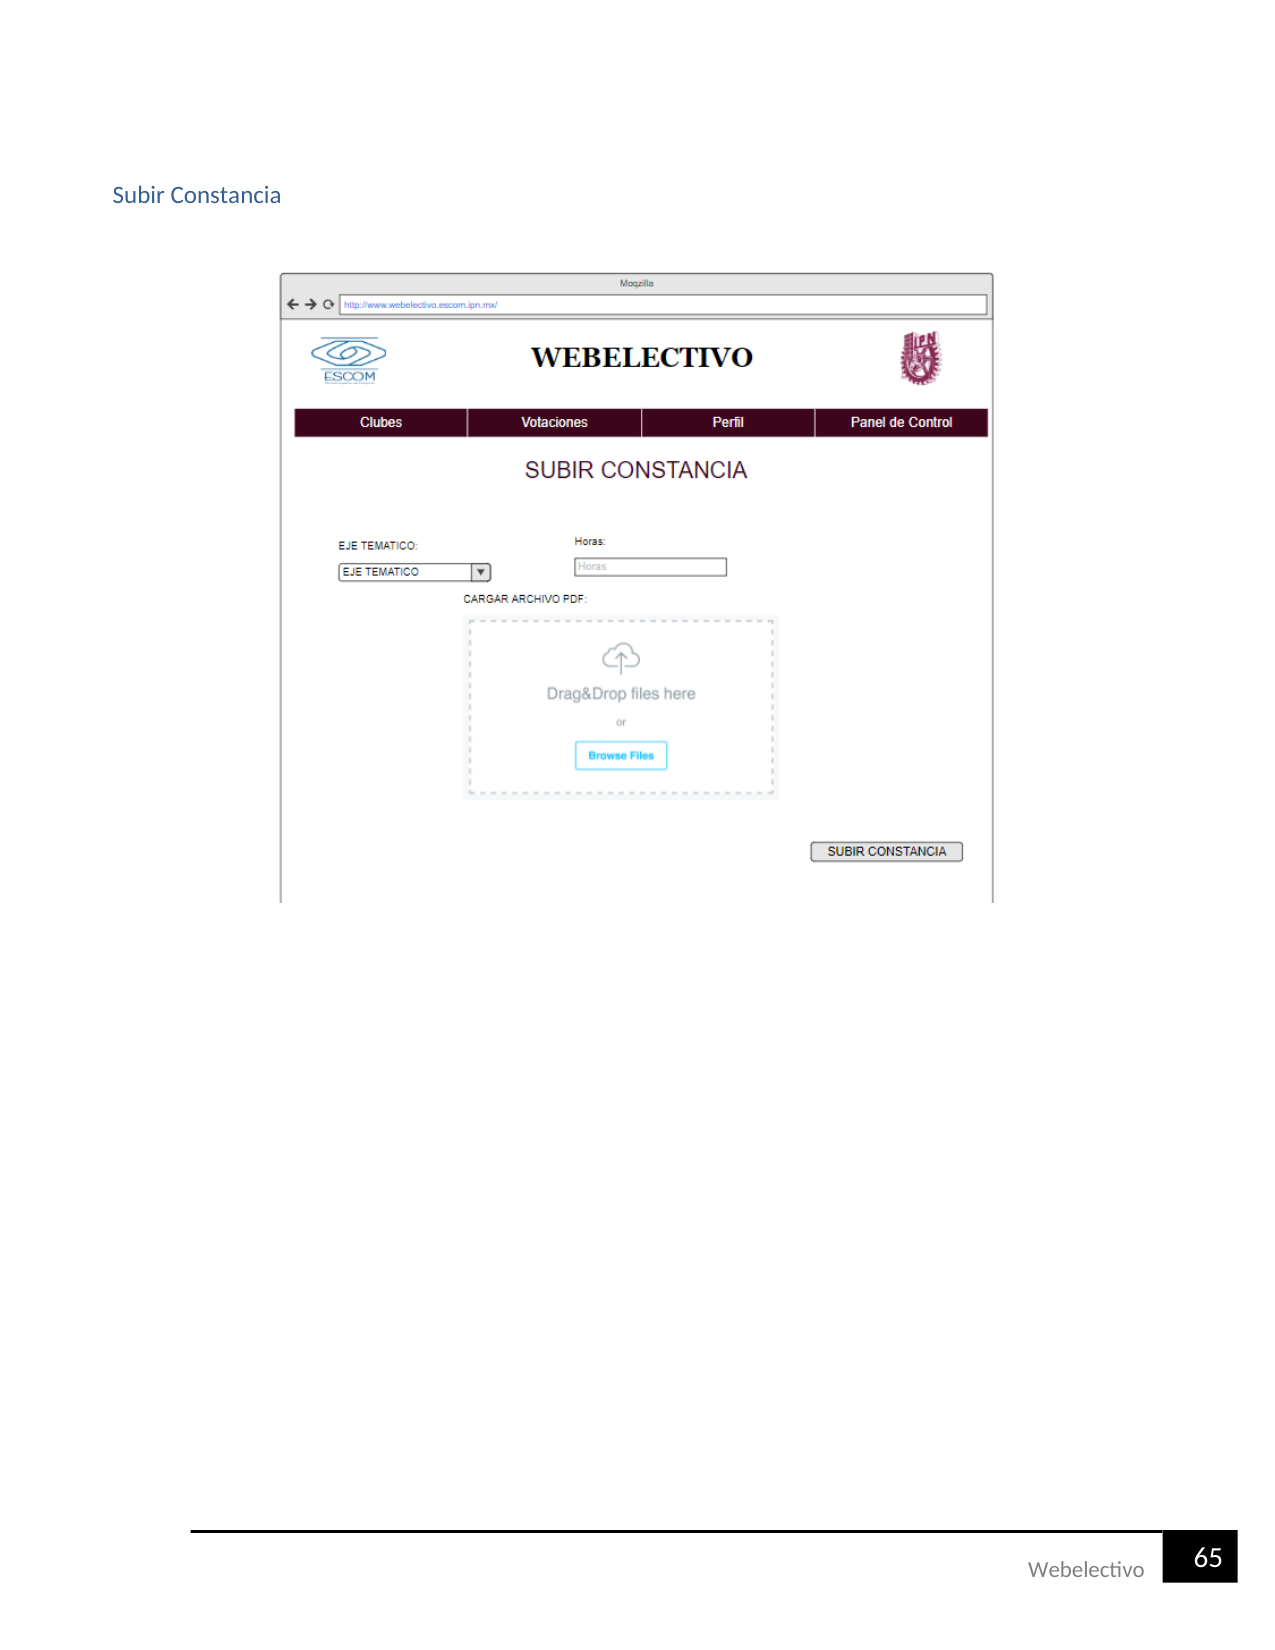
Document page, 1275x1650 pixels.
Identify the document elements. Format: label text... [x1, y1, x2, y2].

picture [273, 266, 1002, 903]
text Subir Constancia [112, 179, 1162, 210]
